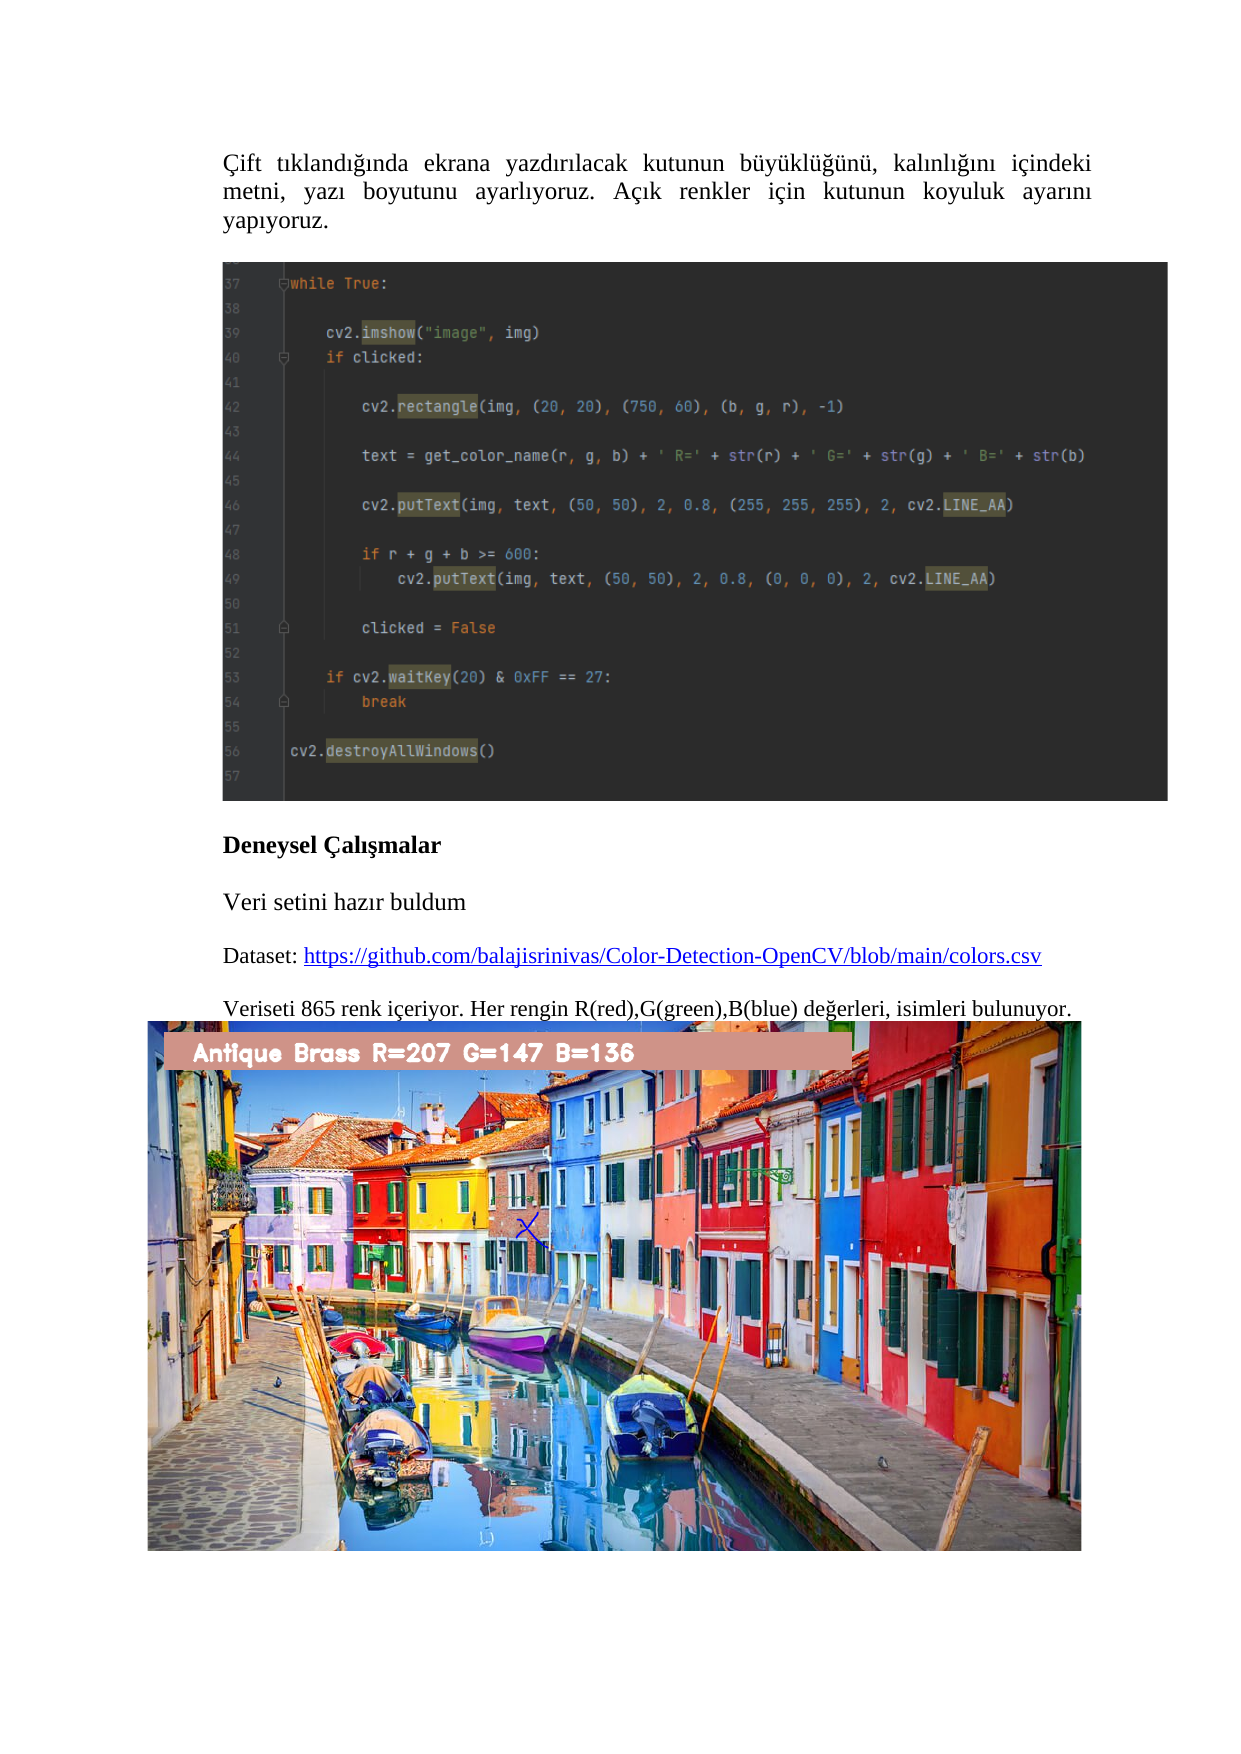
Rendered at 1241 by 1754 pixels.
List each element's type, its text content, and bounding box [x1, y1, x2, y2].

picture [222, 262, 1168, 801]
text Deneysel Çalışmalar [149, 830, 1093, 858]
text Veriseti 865 renk içeriyor. Her rengin R(red),G(green),B(blue) değerleri, isimleri bulunuyor. [223, 995, 1093, 1021]
text Çift tıklandığında ekrana yazdırılacak kutunun büyüklüğünü, kalınlığını içindeki metni, yazı boyutunu ayarlıyoruz. Açık renkler için kutunun koyuluk ayarını yapıyoruz. [223, 148, 1093, 234]
text Veri setini hazır buldum [223, 887, 1093, 916]
picture [147, 1021, 1082, 1551]
text Dataset: https://github.com/balajisrinivas/Color-Detection-OpenCV/blob/main/colors.csv [223, 942, 1093, 969]
